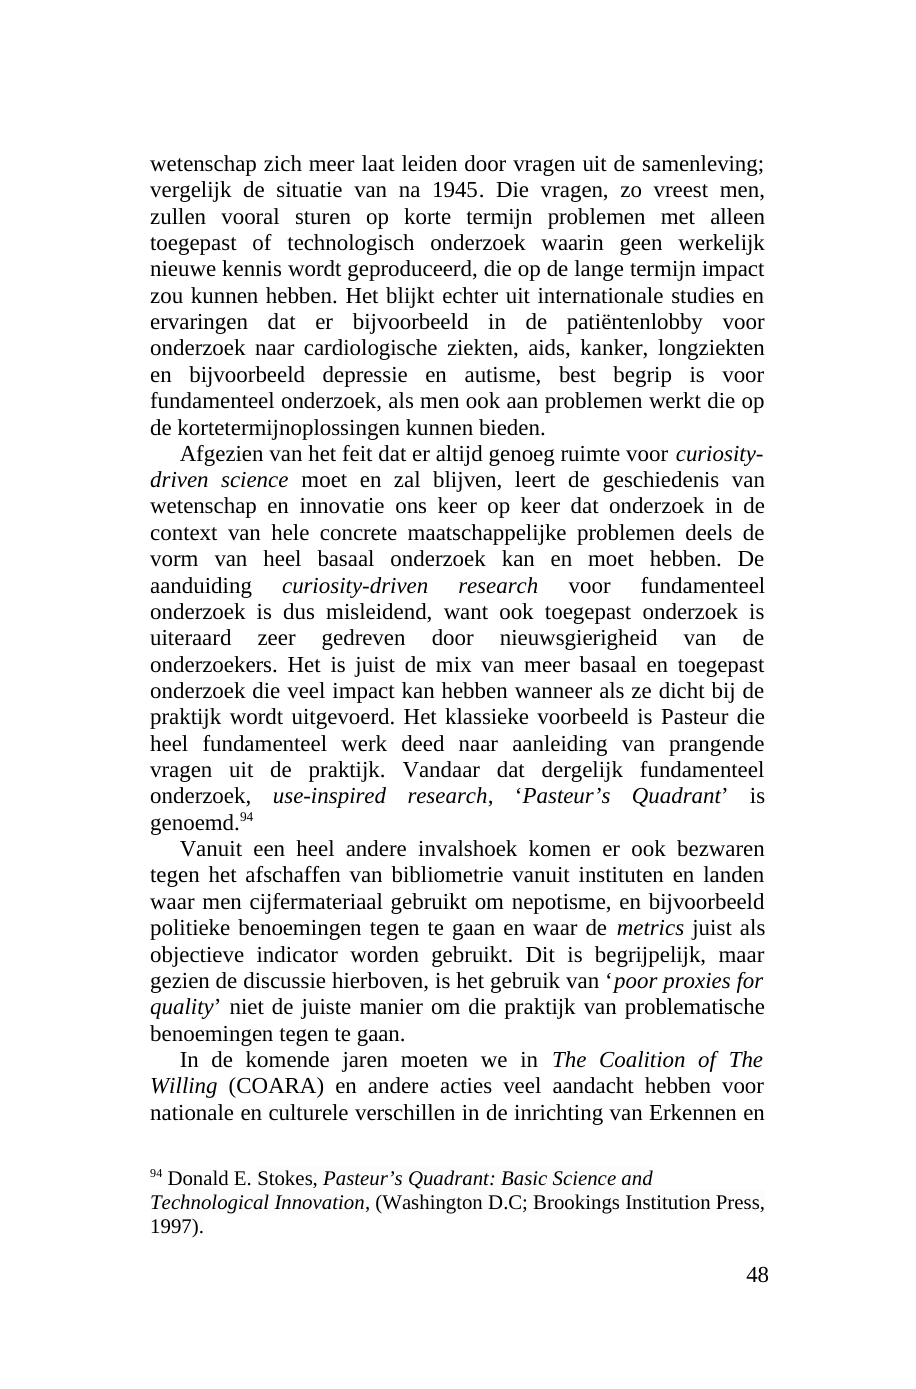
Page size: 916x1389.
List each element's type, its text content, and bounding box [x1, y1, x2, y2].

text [150, 150, 766, 440]
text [150, 1046, 766, 1125]
text Afgezien van het feit dat er altijd genoeg ruimte voor curiosity-driven science moet en zal blijven, leert de geschiedenis van wetenschap en innovatie ons keer op keer dat onderzoek in de context van hele concrete maatschappelijke problemen deels de vorm van heel basaal onderzoek kan en moet hebben. De aanduiding curiosity-driven research voor fundamenteel onderzoek is dus misleidend, want ook toegepast onderzoek is uiteraard zeer gedreven door nieuwsgierigheid van de onderzoekers. Het is juist de mix van meer basaal en toegepast onderzoek die veel impact kan hebben wanneer als ze dicht bij de praktijk wordt uitgevoerd. Het klassieke voorbeeld is Pasteur die heel fundamenteel werk deed naar aanleiding van prangende vragen uit de praktijk. Vandaar dat dergelijk fundamenteel onderzoek, use-inspired research, ‘Pasteur’s Quadrant’ is genoemd. [150, 440, 766, 835]
text Vanuit een heel andere invalshoek komen er ook bezwaren tegen het afschaffen van bibliometrie vanuit instituten en landen waar men cijfermateriaal gebruikt om nepotisme, en bijvoorbeeld politieke benoemingen tegen te gaan en waar de metrics juist als objectieve indicator worden gebruikt. Dit is begrijpelijk, maar gezien de discussie hierboven, is het gebruik van ‘poor proxies for quality’ niet de juiste manier om die praktijk van problematische benoemingen tegen te gaan. [150, 835, 766, 1046]
